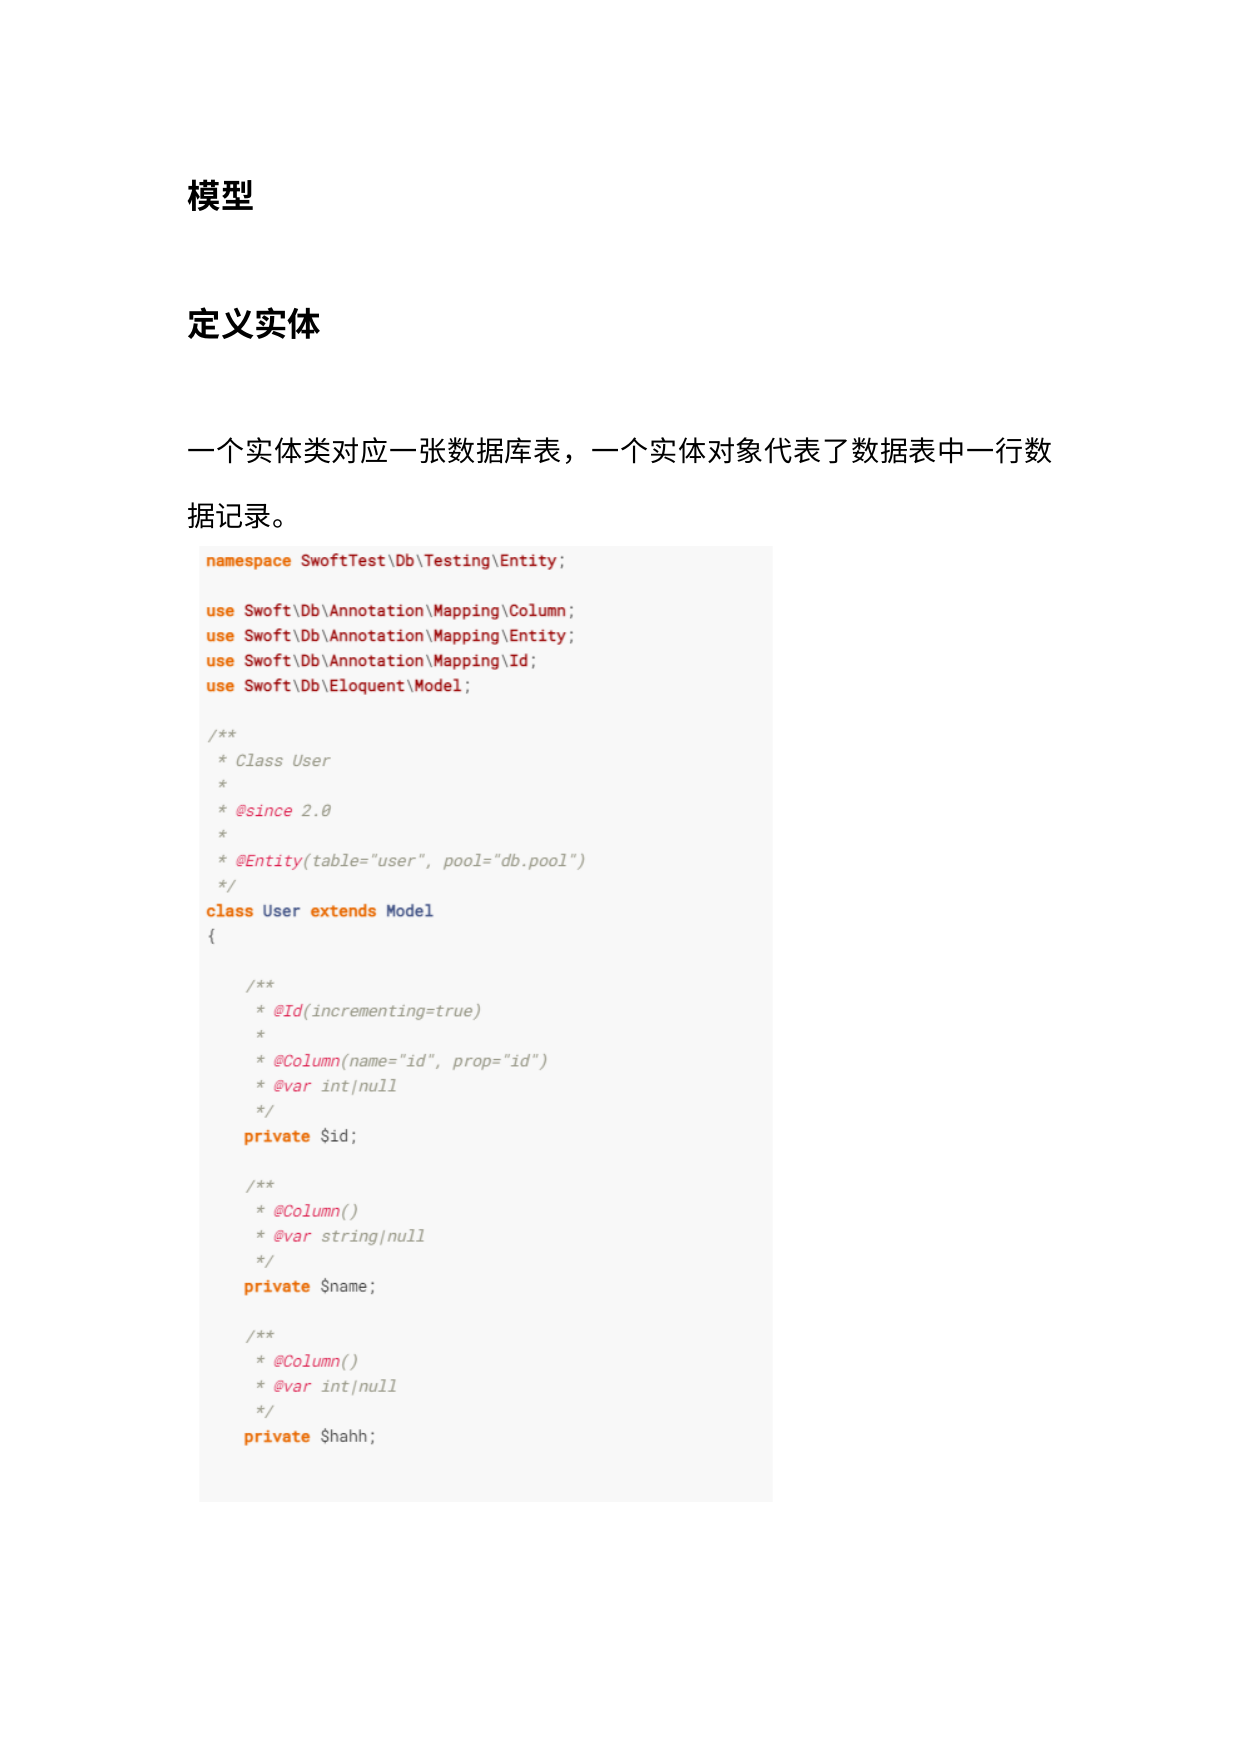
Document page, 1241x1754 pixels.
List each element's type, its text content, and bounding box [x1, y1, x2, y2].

subtitle 模型 [187, 162, 1053, 227]
picture [187, 546, 773, 1502]
subtitle 定义实体 [187, 289, 1053, 354]
text 一个实体类对应一张数据库表，一个实体对象代表了数据表中一行数据记录。 [187, 416, 1053, 546]
